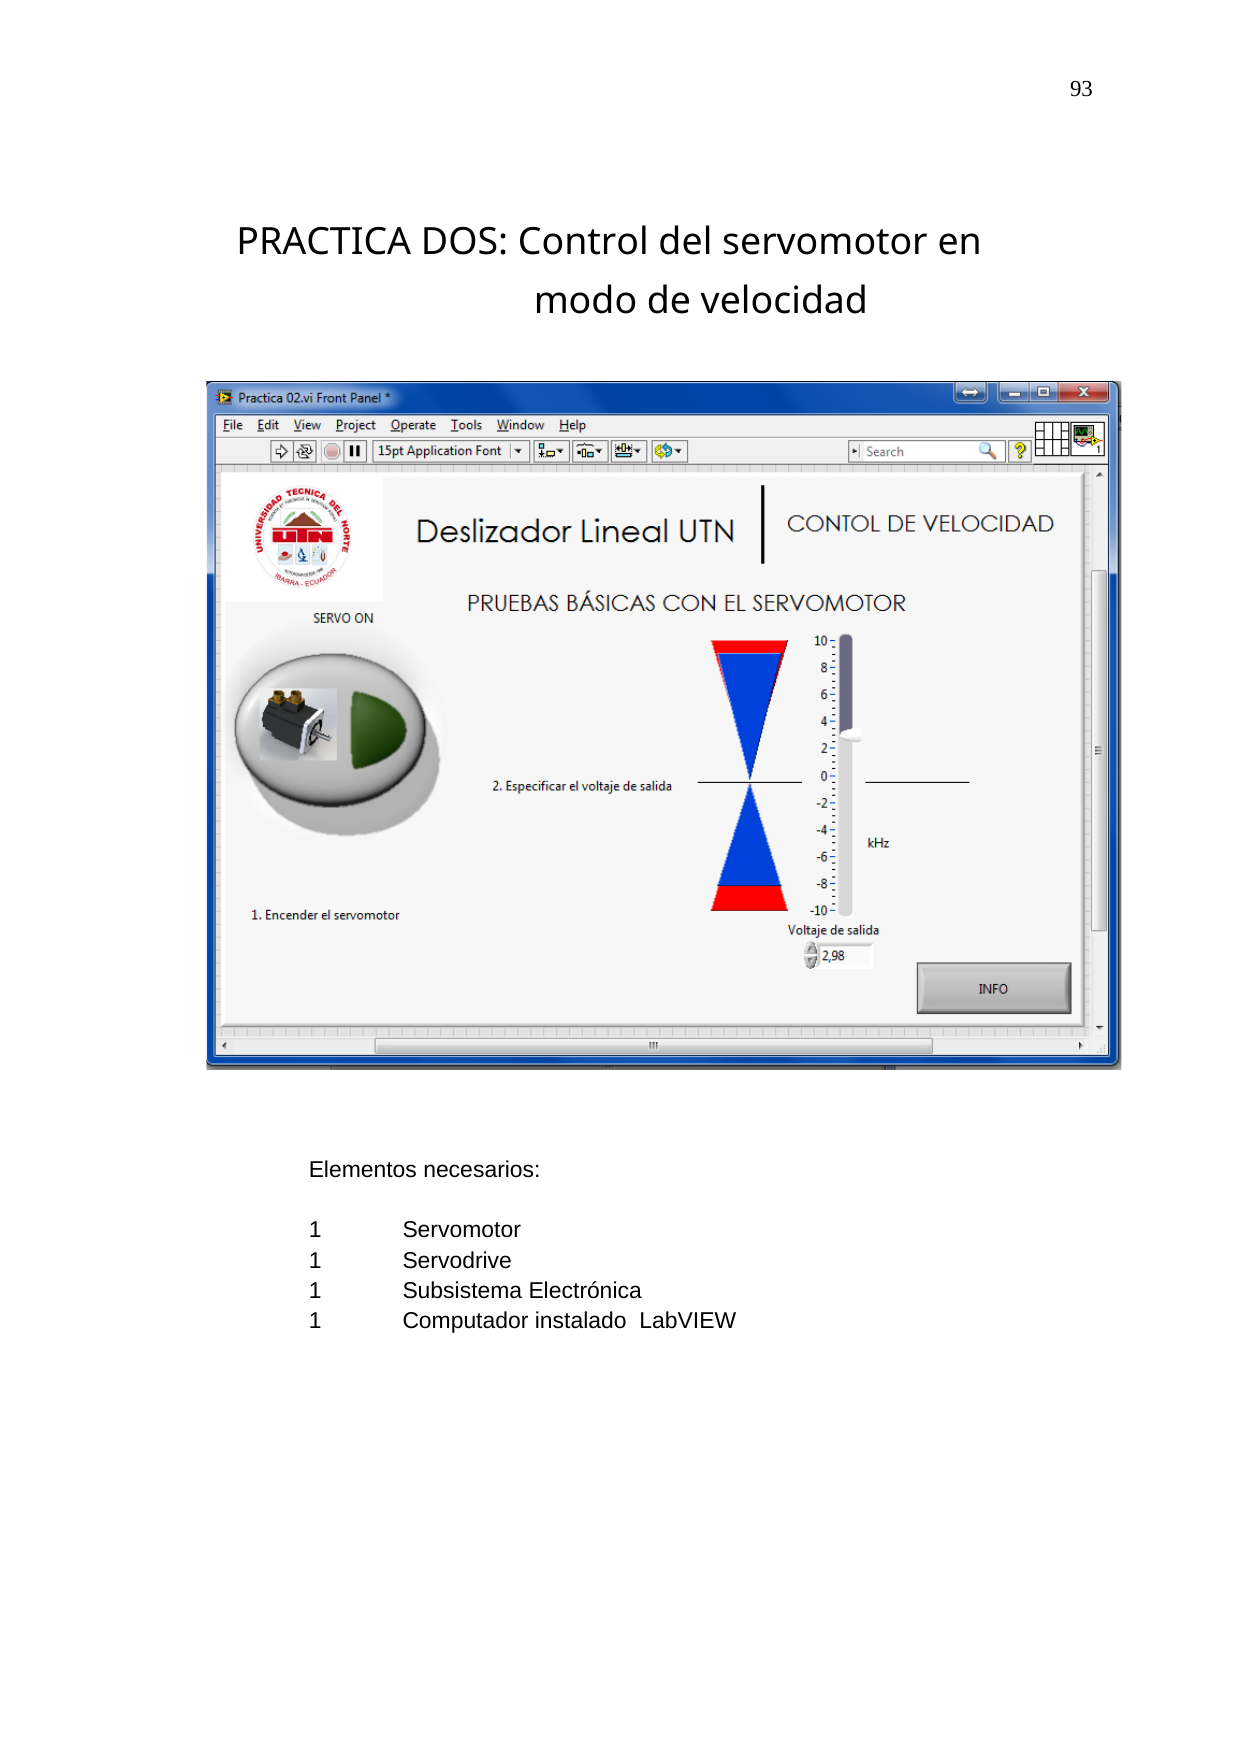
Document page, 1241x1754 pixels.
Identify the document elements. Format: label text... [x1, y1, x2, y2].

text PRACTICA DOS: Control del servomotor en modo de velocidad [236, 215, 1092, 324]
text 1 Subsistema Electrónica [263, 1277, 1092, 1303]
text 1 Computador instalado LabVIEW [263, 1307, 1092, 1333]
picture [206, 381, 1122, 1070]
text Elementos necesarios: [263, 1156, 1092, 1182]
text 1 Servomotor [263, 1216, 1092, 1243]
text 1 Servodrive [263, 1247, 1092, 1273]
